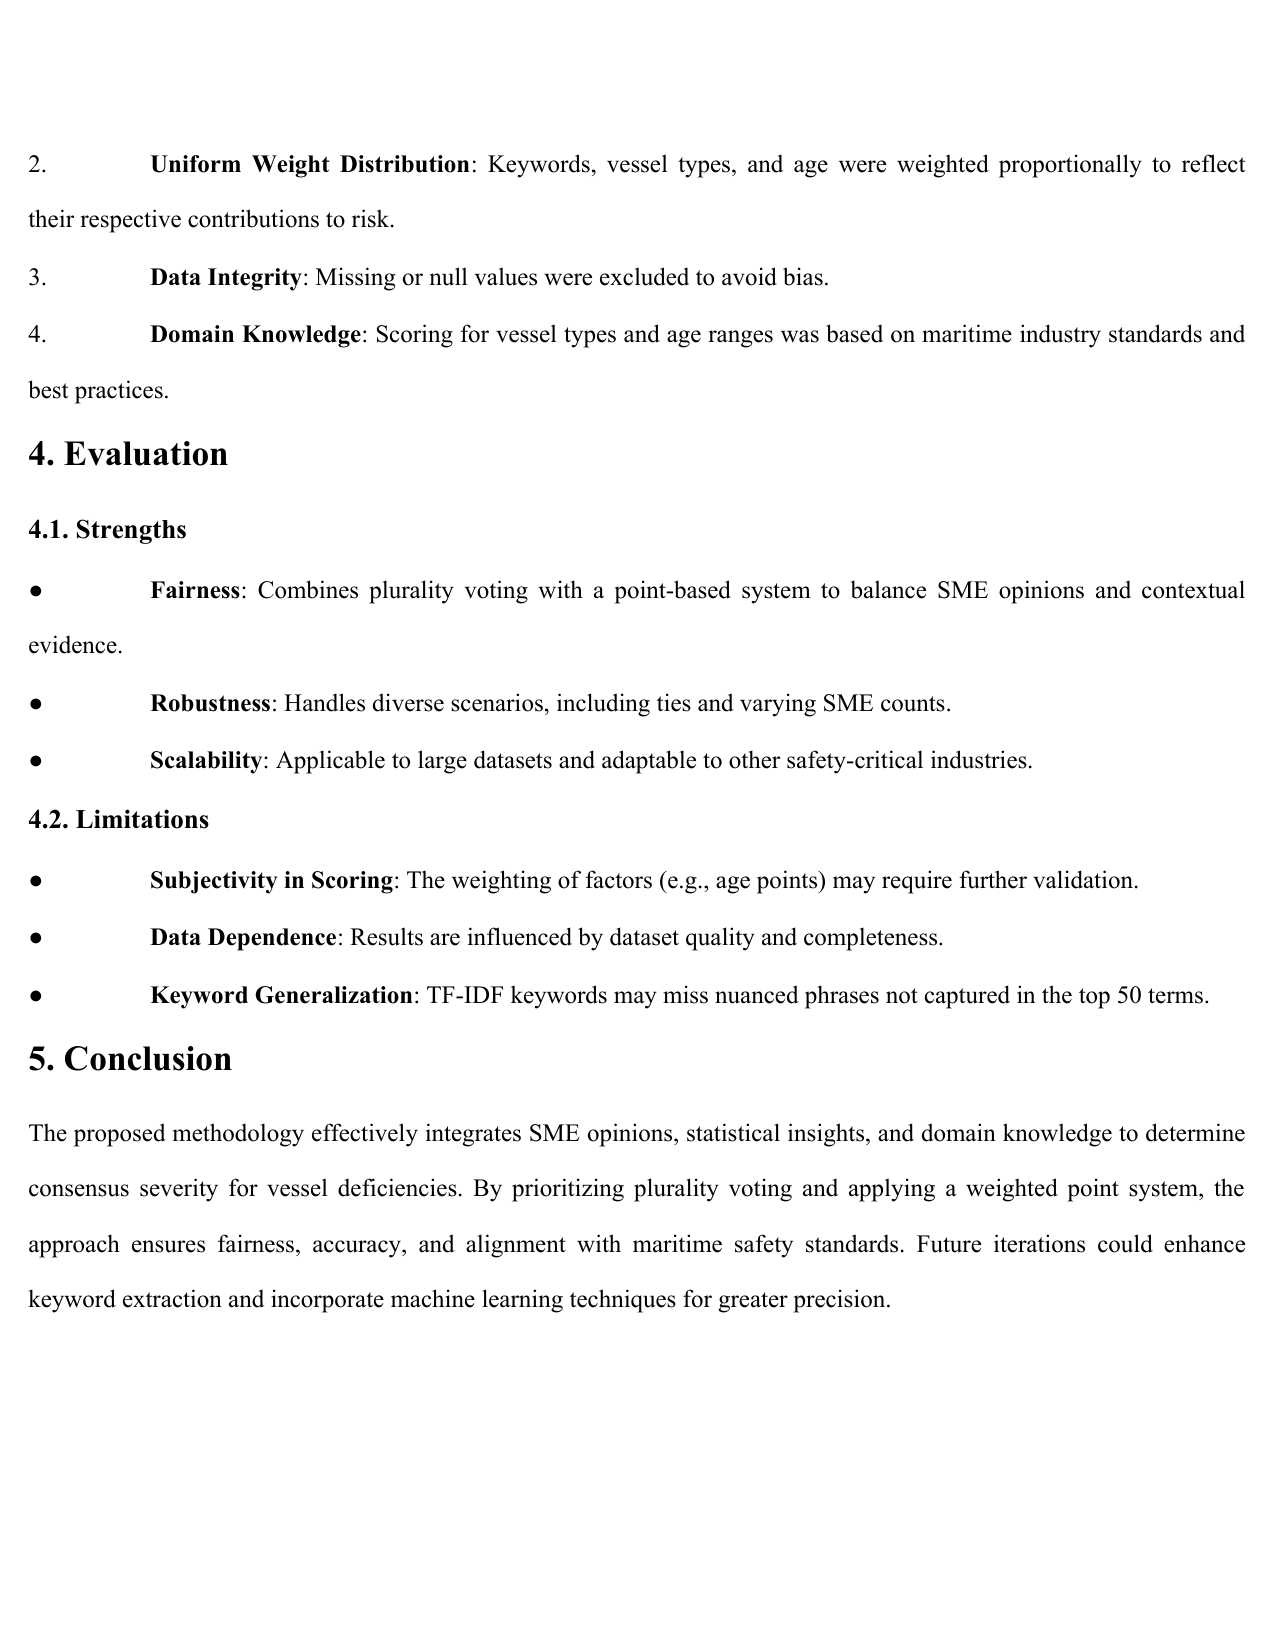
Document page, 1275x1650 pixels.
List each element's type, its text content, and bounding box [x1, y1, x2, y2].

subtitle 5. Conclusion [28, 1038, 1247, 1078]
list Data Dependence: Results are influenced by dataset quality and completeness. [28, 923, 1247, 951]
list Scalability: Applicable to large datasets and adaptable to other safety-critical industries. [28, 746, 1247, 774]
subtitle 4.2. Limitations [28, 804, 1247, 834]
subtitle 4.1. Strengths [28, 514, 1247, 544]
list Uniform Weight Distribution: Keywords, vessel types, and age were weighted proportionally to reflect their respective contributions to risk. [28, 150, 1247, 233]
list Data Integrity: Missing or null values were excluded to avoid bias. [28, 263, 1247, 291]
subtitle 4. Evaluation [28, 433, 1247, 473]
text The proposed methodology effectively integrates SME opinions, statistical insights, and domain knowledge to determine consensus severity for vessel deficiencies. By prioritizing plurality voting and applying a weighted point system, the approach ensures fairness, accuracy, and alignment with maritime safety standards. Future iterations could enhance keyword extraction and incorporate machine learning techniques for greater precision. [28, 1119, 1247, 1313]
list Fairness: Combines plurality voting with a point-based system to balance SME opinions and contextual evidence. [28, 576, 1247, 659]
list Subjectivity in Scoring: The weighting of factors (e.g., age points) may require further validation. [28, 866, 1247, 894]
list Robustness: Handles diverse scenarios, including ties and varying SME counts. [28, 689, 1247, 717]
list Keyword Generalization: TF-IDF keywords may miss nuanced phrases not captured in the top 50 terms. [28, 981, 1247, 1009]
list Domain Knowledge: Scoring for vessel types and age ranges was based on maritime industry standards and best practices. [28, 320, 1247, 403]
